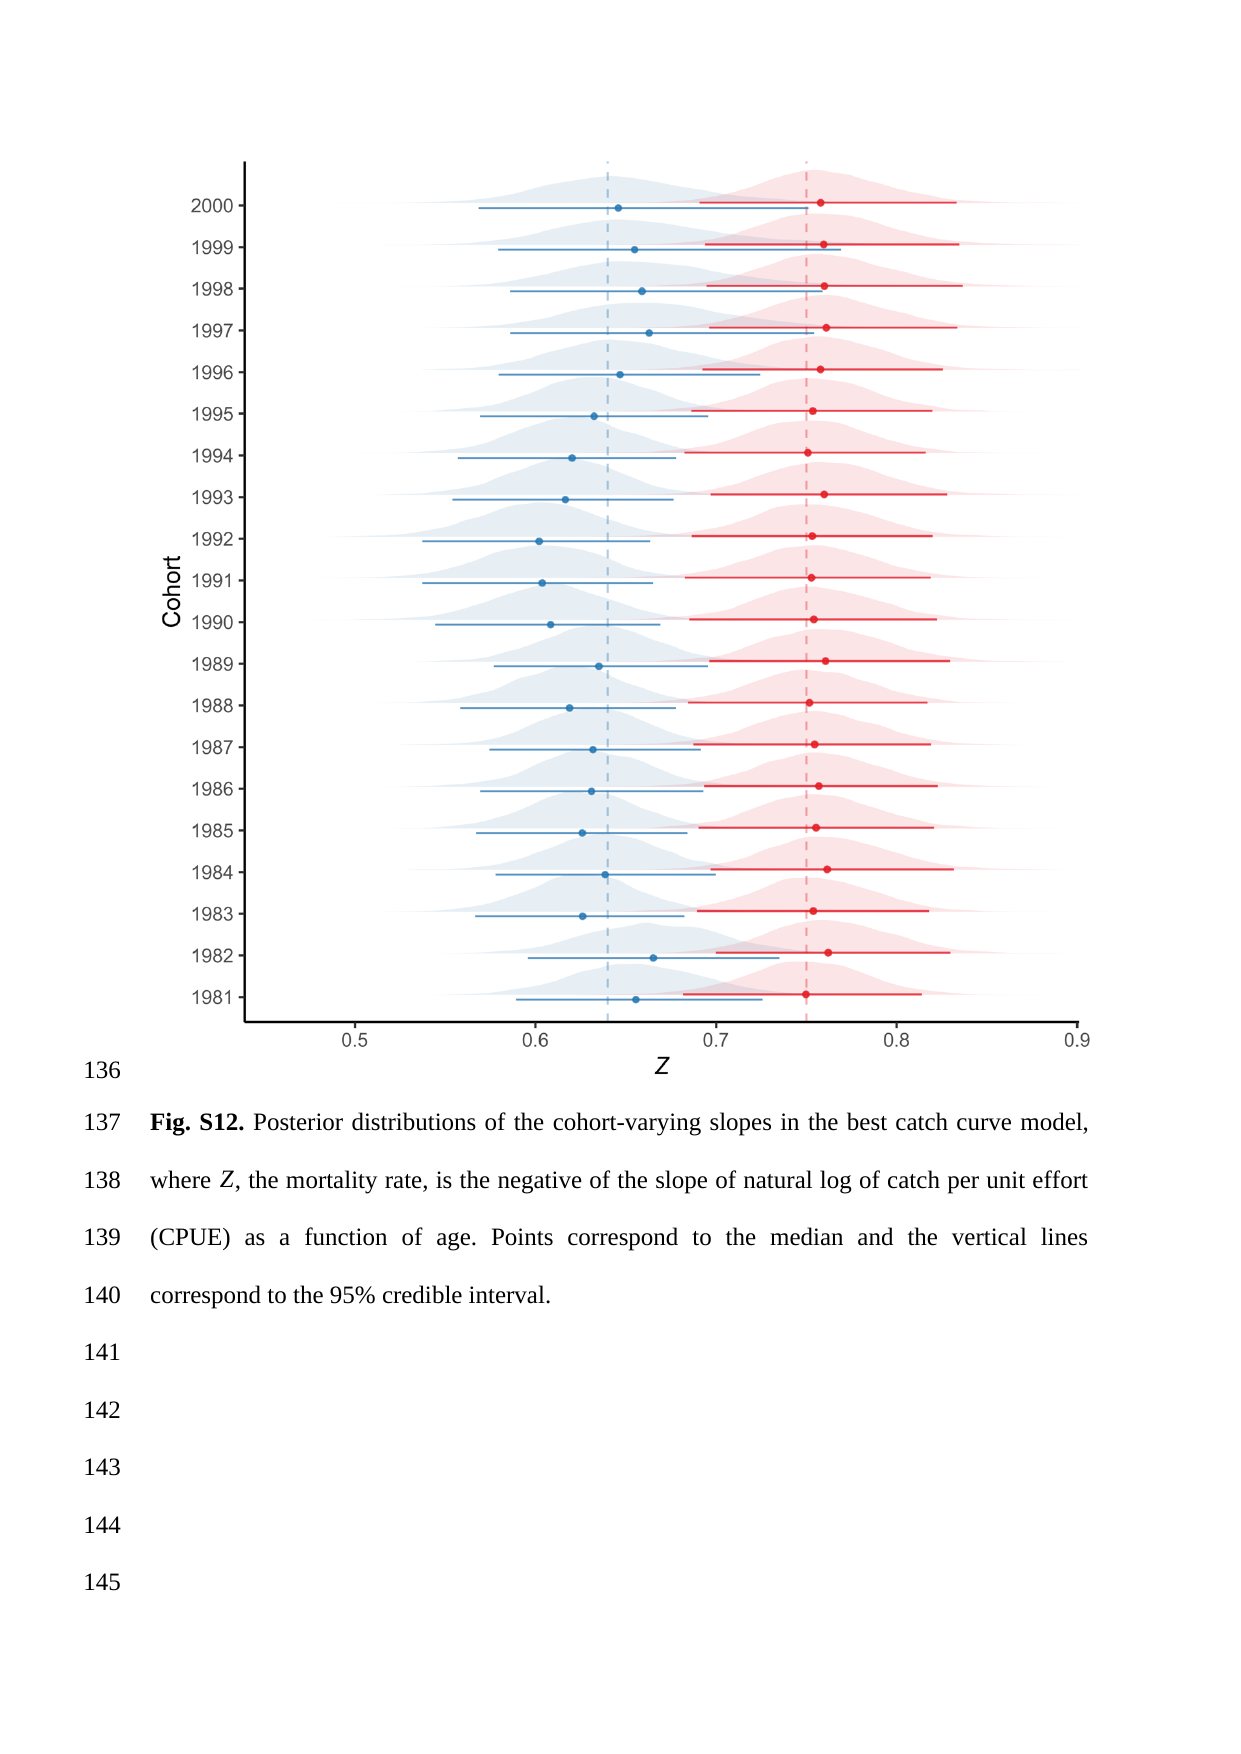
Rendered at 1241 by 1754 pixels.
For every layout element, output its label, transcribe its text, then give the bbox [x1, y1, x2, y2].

picture [150, 150, 1091, 1079]
text Fig. S12. Posterior distributions of the cohort-varying slopes in the best catch curve model, where , the mortality rate, is the negative of the slope of natural log of catch per unit effort (CPUE) as a function of age. Points correspond to the median and the vertical lines correspond to the 95% credible interval. [150, 1107, 1090, 1308]
